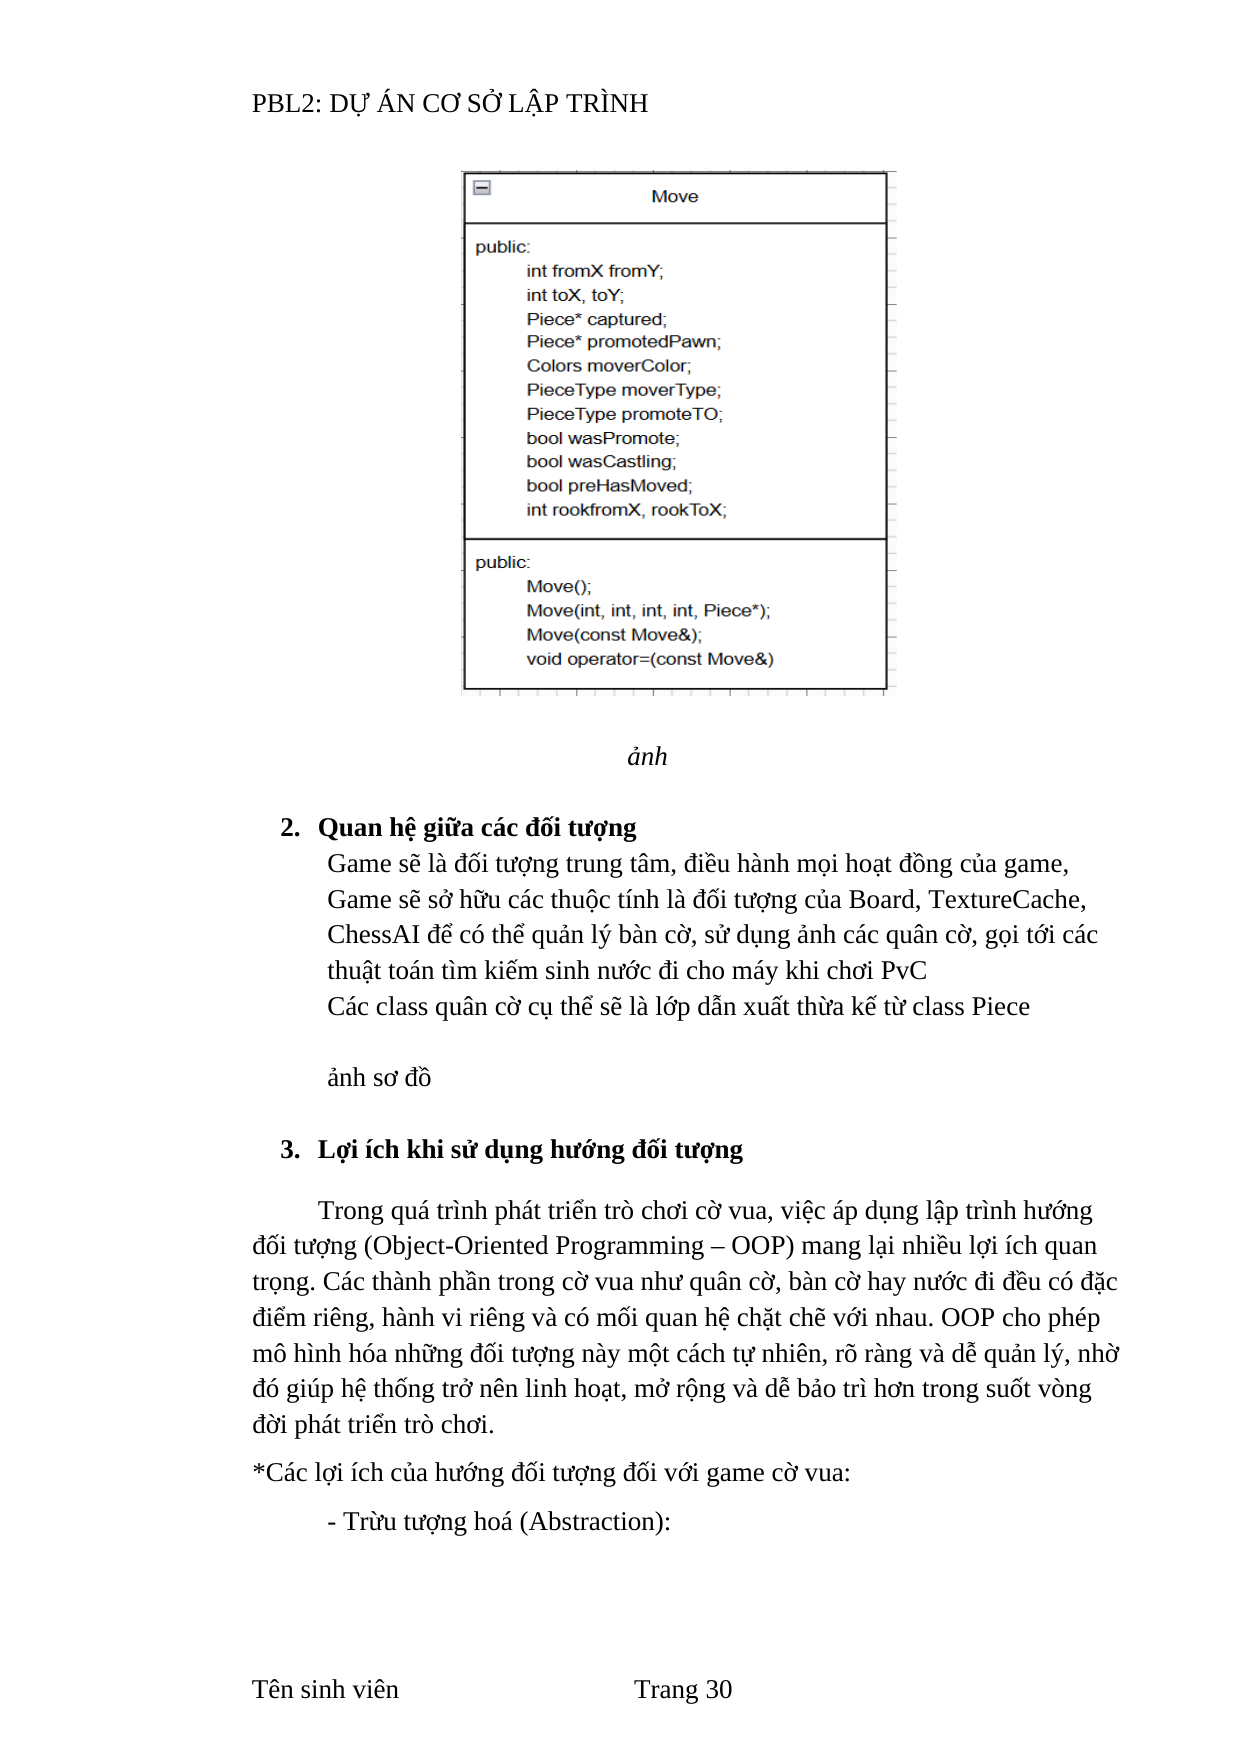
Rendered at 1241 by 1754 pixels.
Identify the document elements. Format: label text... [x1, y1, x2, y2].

list ảnh [364, 740, 1122, 771]
list ảnh sơ đồ [327, 1062, 1122, 1093]
text - Trừu tượng hoá (Abstraction): [252, 1504, 1122, 1536]
list Lợi ích khi sử dụng hướng đối tượng [280, 1133, 1122, 1164]
list Quan hệ giữa các đối tượng [280, 811, 1122, 843]
text *Các lợi ích của hướng đối tượng đối với game cờ vua: [252, 1456, 1122, 1487]
list Game sẽ là đối tượng trung tâm, điều hành mọi hoạt đồng của game, Game sẽ sở hữu các thuộc tính là đối tượng của Board, TextureCache, ChessAI để có thể quản lý bàn cờ, sử dụng ảnh các quân cờ, gọi tới các thuật toán tìm kiếm sinh nước đi cho máy khi chơi PvC [327, 847, 1122, 986]
subtitle Trong quá trình phát triển trò chơi cờ vua, việc áp dụng lập trình hướng đối tượng (Object-Oriented Programming – OOP) mang lại nhiều lợi ích quan trọng. Các thành phần trong cờ vua như quân cờ, bàn cờ hay nước đi đều có đặc điểm riêng, hành vi riêng và có mối quan hệ chặt chẽ với nhau. OOP cho phép mô hình hóa những đối tượng này một cách tự nhiên, rõ ràng và dễ quản lý, nhờ đó giúp hệ thống trở nên linh hoạt, mở rộng và dễ bảo trì hơn trong suốt vòng đời phát triển trò chơi. [252, 1194, 1122, 1439]
picture [461, 170, 897, 696]
list Các class quân cờ cụ thể sẽ là lớp dẫn xuất thừa kế từ class Piece [327, 990, 1122, 1021]
